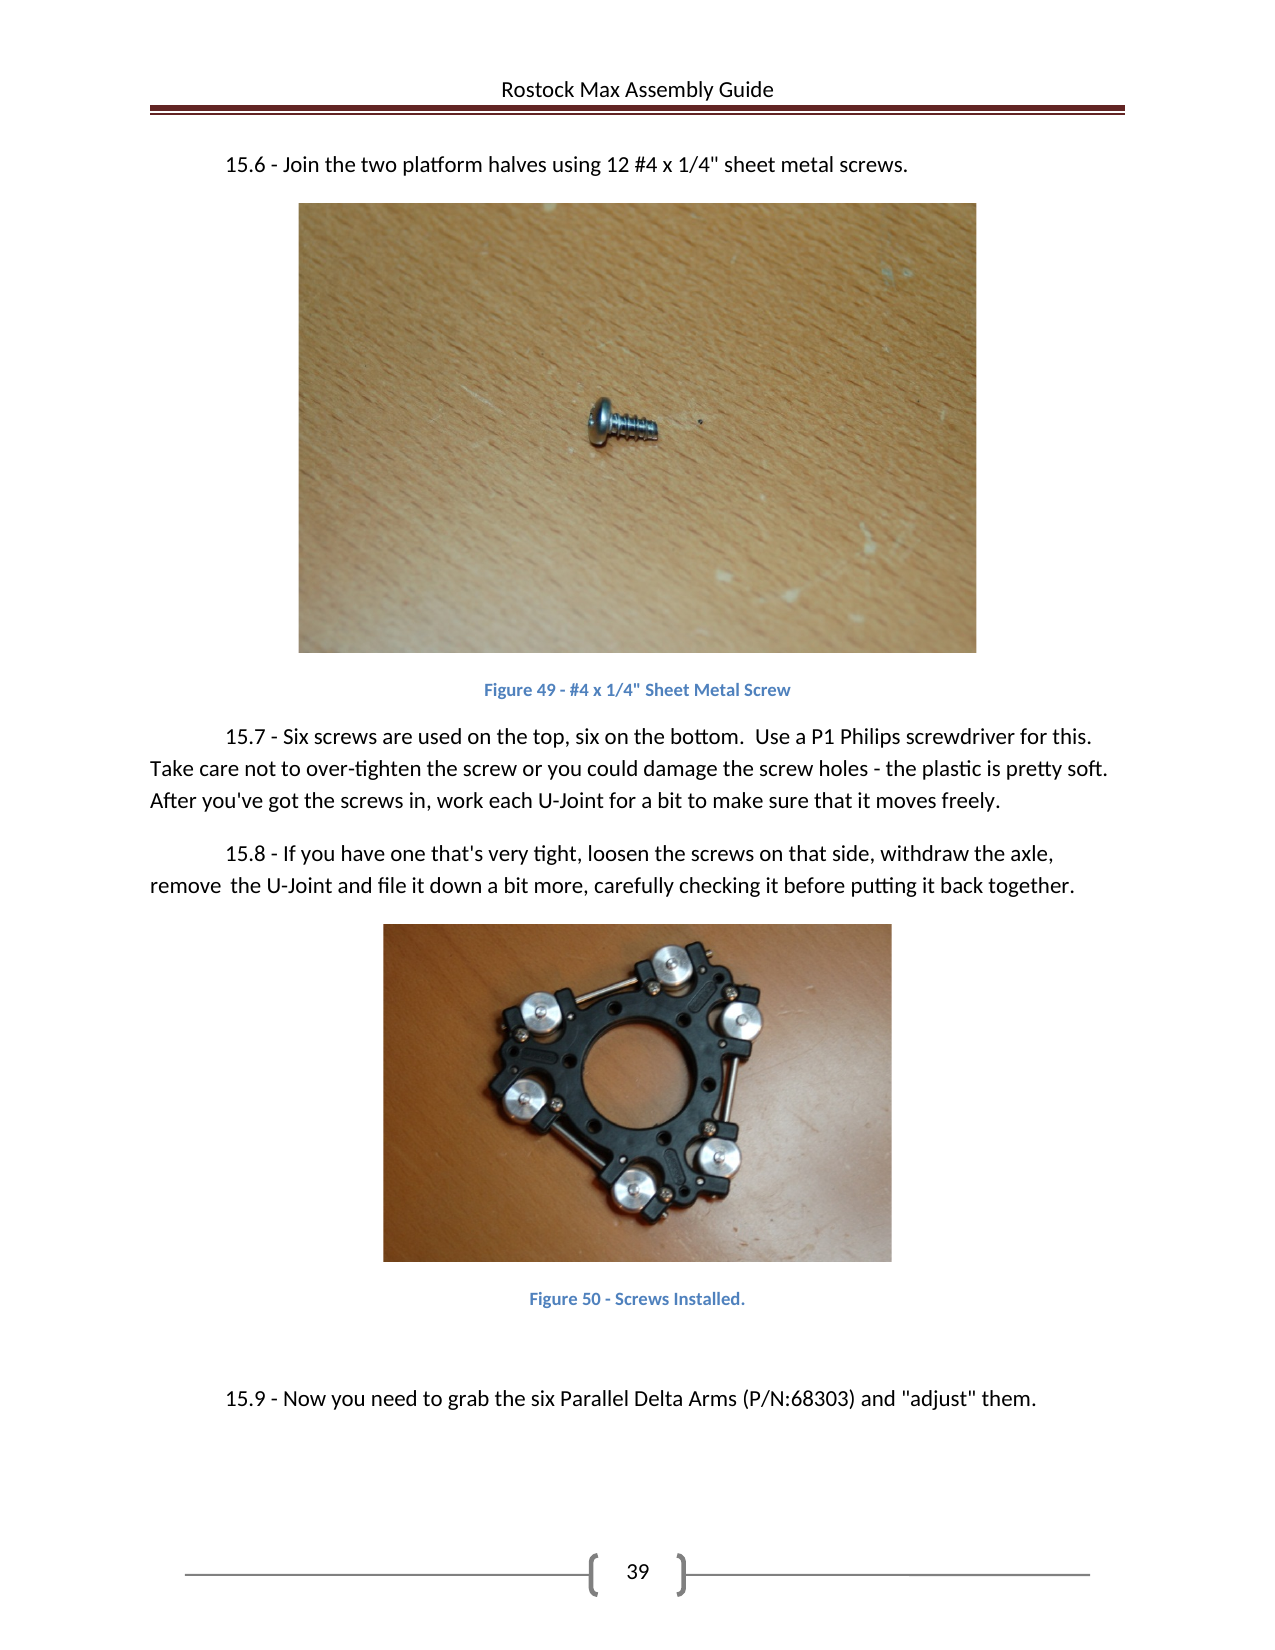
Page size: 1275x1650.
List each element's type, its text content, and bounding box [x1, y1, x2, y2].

picture [298, 203, 977, 653]
text 15.6 - Join the two platform halves using 12 #4 x 1/4" sheet metal screws. [150, 150, 1125, 178]
picture [383, 924, 892, 1262]
text 15.7 - Six screws are used on the top, six on the bottom. Use a P1 Philips screwdriver for this. Take care not to over-tighten the screw or you could damage the screw holes - the plastic is pretty soft. After you've got the screws in, work each U-Joint for a bit to make sure that it moves freely. [150, 722, 1125, 814]
text 15.9 - Now you need to grab the six Parallel Delta Arms (P/N:68303) and "adjust" them. [150, 1384, 1125, 1412]
text 15.8 - If you have one that's very tight, loosen the screws on that side, withdraw the axle, remove the U-Joint and file it down a bit more, carefully checking it before putting it back together. [150, 839, 1125, 899]
